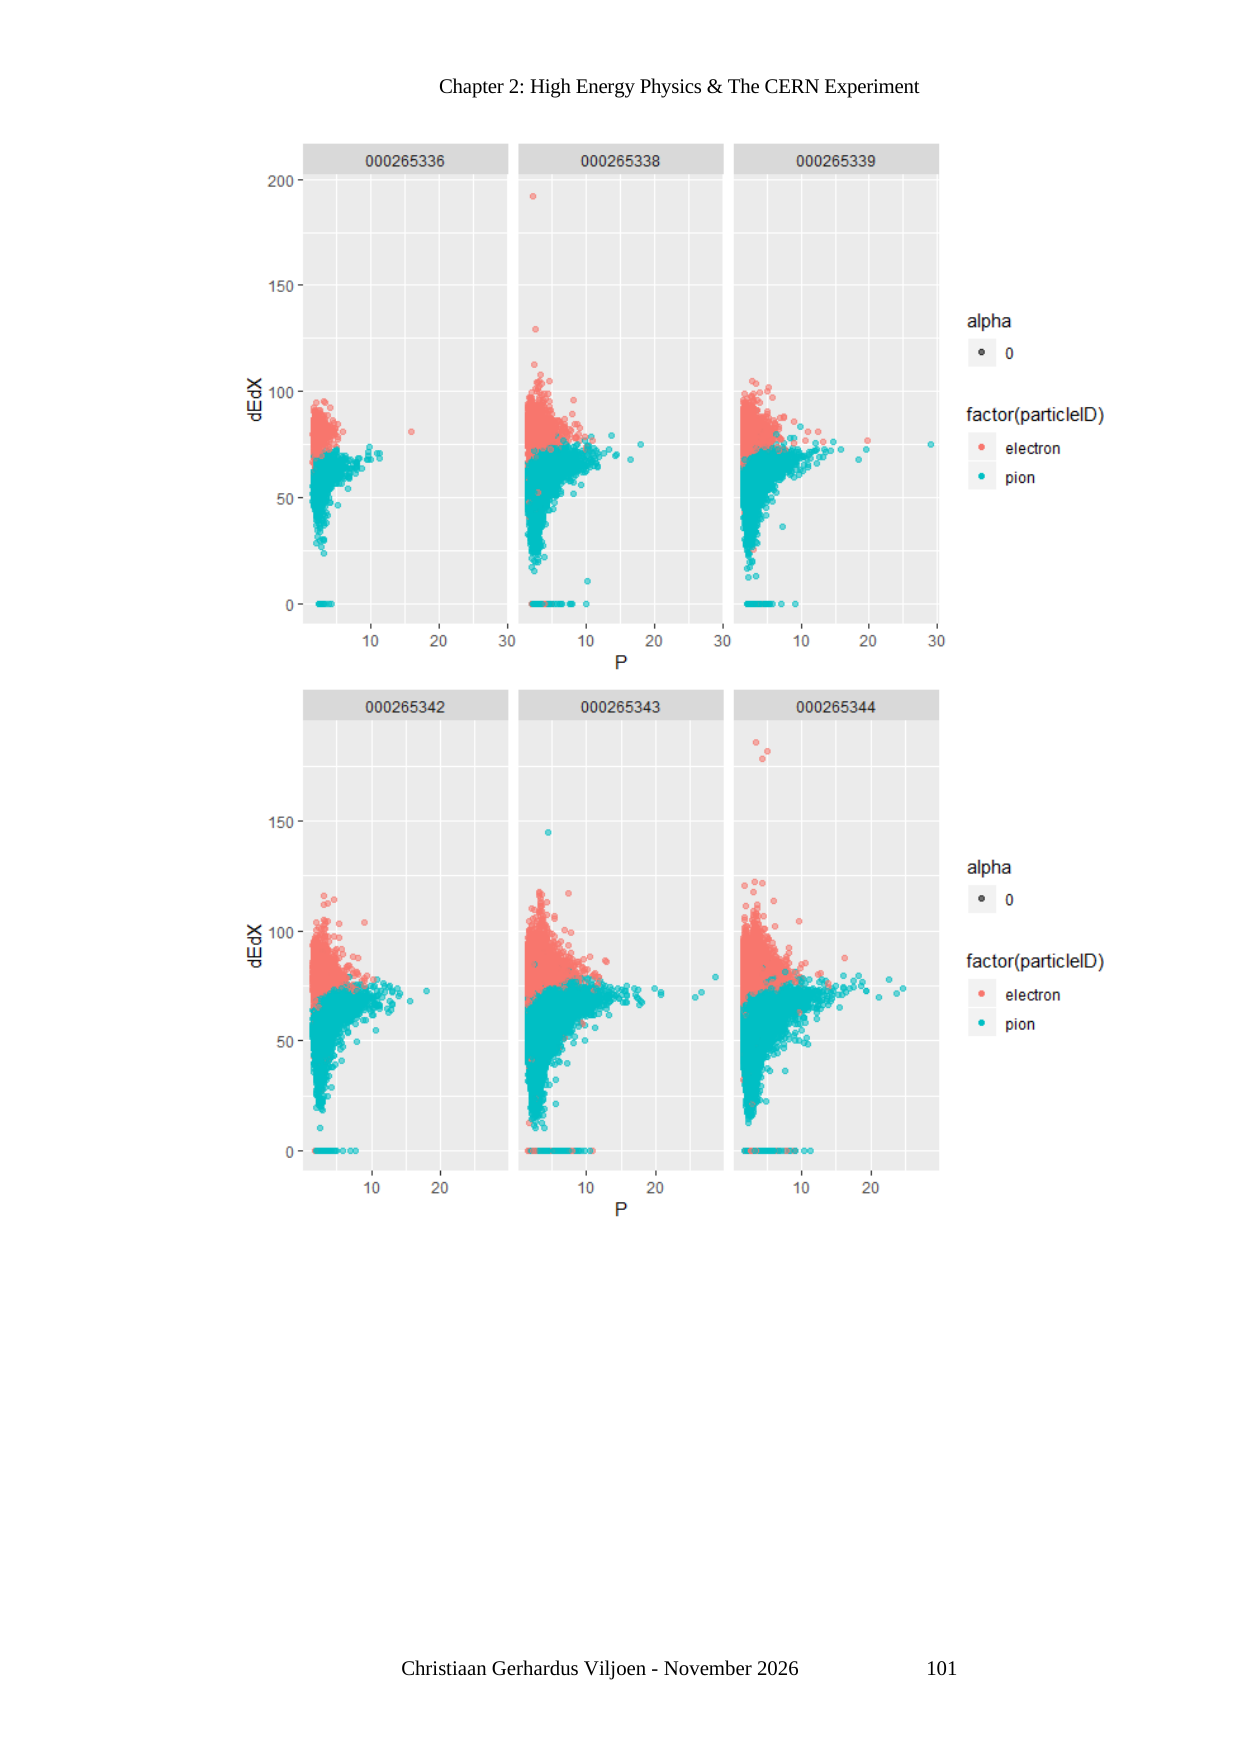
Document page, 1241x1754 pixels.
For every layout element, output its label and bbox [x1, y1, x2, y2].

picture [236, 135, 1123, 1229]
